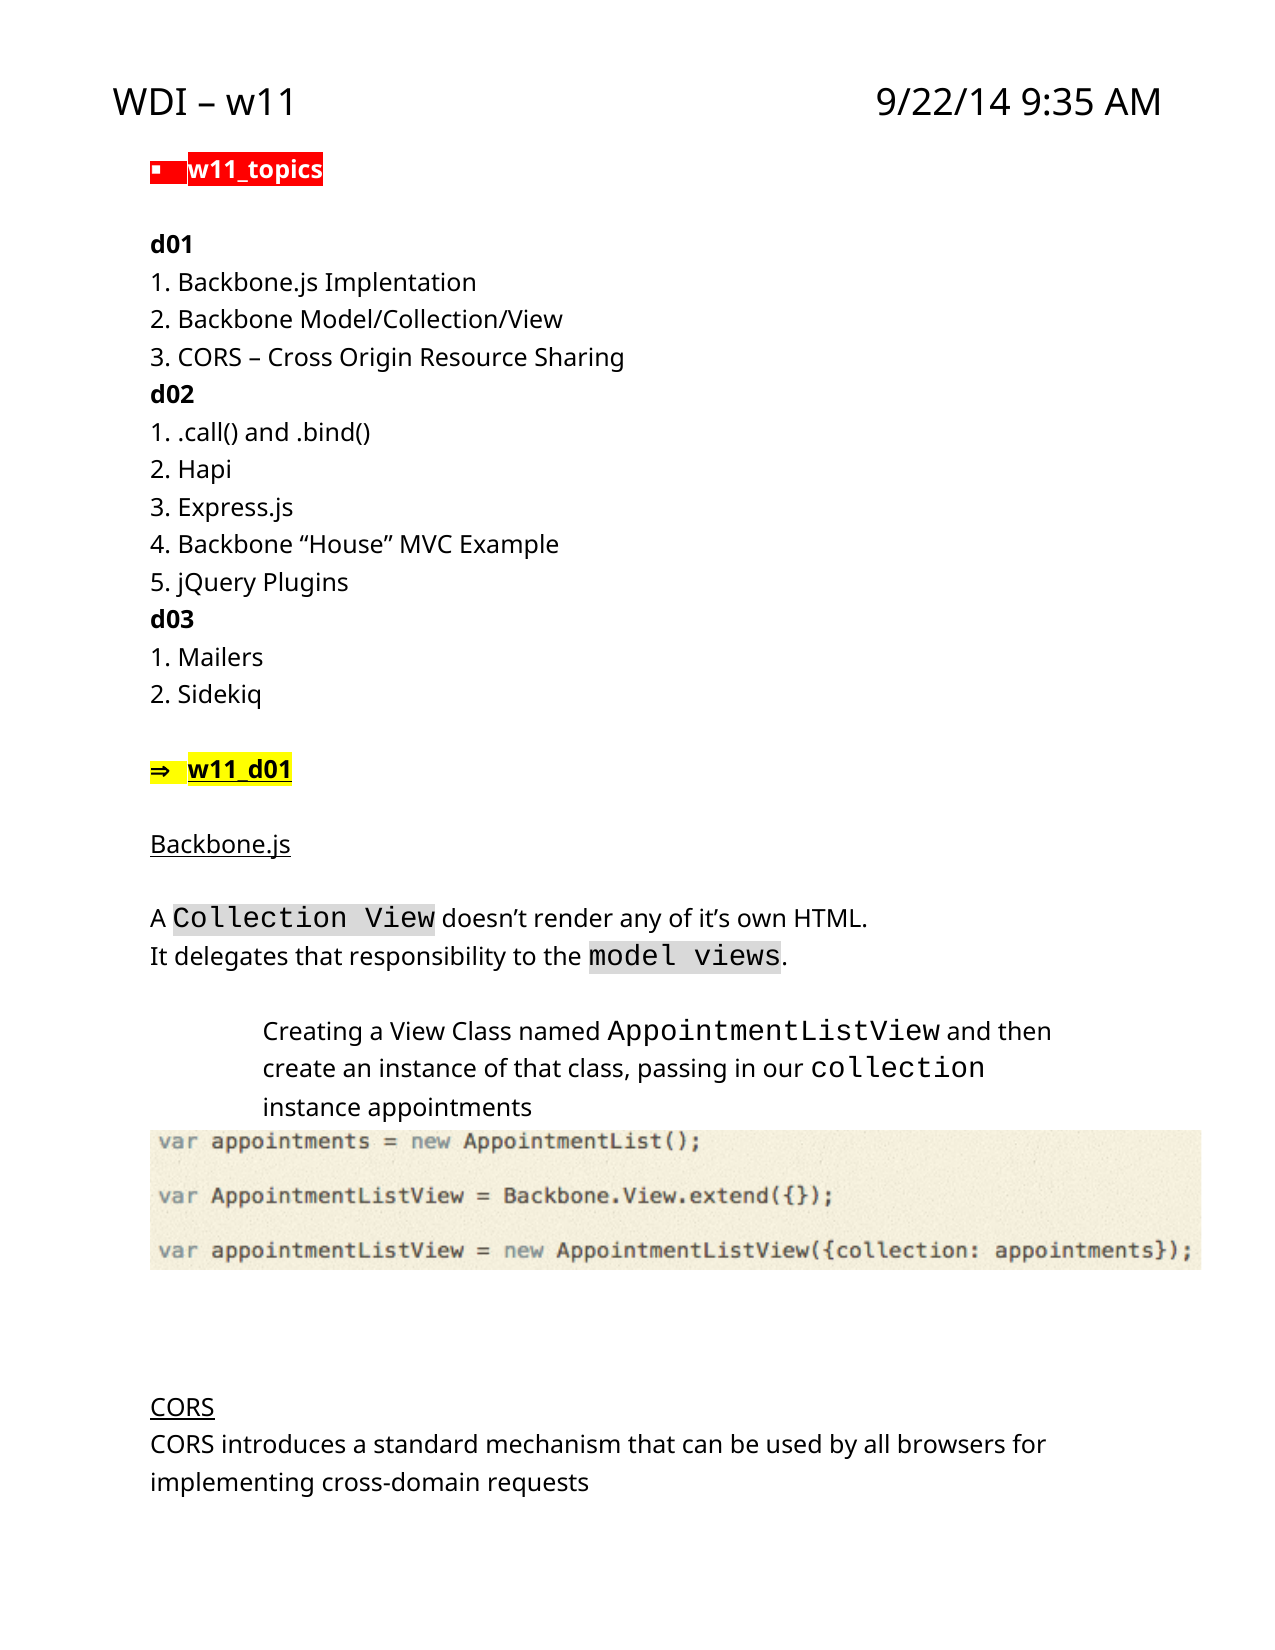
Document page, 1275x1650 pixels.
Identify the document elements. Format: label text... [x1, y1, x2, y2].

text CORS introduces a standard mechanism that can be used by all browsers for implementing cross-domain requests [150, 1425, 1125, 1500]
text d03 [150, 600, 1125, 637]
text Backbone.js [150, 825, 1125, 862]
list w11_topics [150, 150, 1125, 187]
text d01 [150, 225, 1125, 262]
text 1. Mailers [150, 637, 1125, 675]
text 5. jQuery Plugins [150, 562, 1125, 600]
text 4. Backbone “House” MVC Example [150, 525, 1125, 562]
text 3. CORS – Cross Origin Resource Sharing [150, 337, 1125, 375]
text d02 [150, 375, 1125, 412]
text 1. Backbone.js Implentation [150, 262, 1125, 300]
text It delegates that responsibility to the model views. [150, 937, 1125, 975]
list Creating a View Class named AppointmentListView and then create an instance of that class, passing in our collection instance appointments [262, 1012, 1125, 1125]
picture [150, 1130, 1202, 1270]
text 1. .call() and .bind() [150, 412, 1125, 450]
list w11_d01 [150, 750, 1125, 787]
text 2. Hapi [150, 450, 1125, 487]
text 3. Express.js [150, 487, 1125, 525]
text A Collection View doesn’t render any of it’s own HTML. [150, 900, 1125, 937]
text 2. Sidekiq [150, 675, 1125, 712]
text CORS [150, 1387, 1125, 1425]
text 2. Backbone Model/Collection/View [150, 300, 1125, 337]
